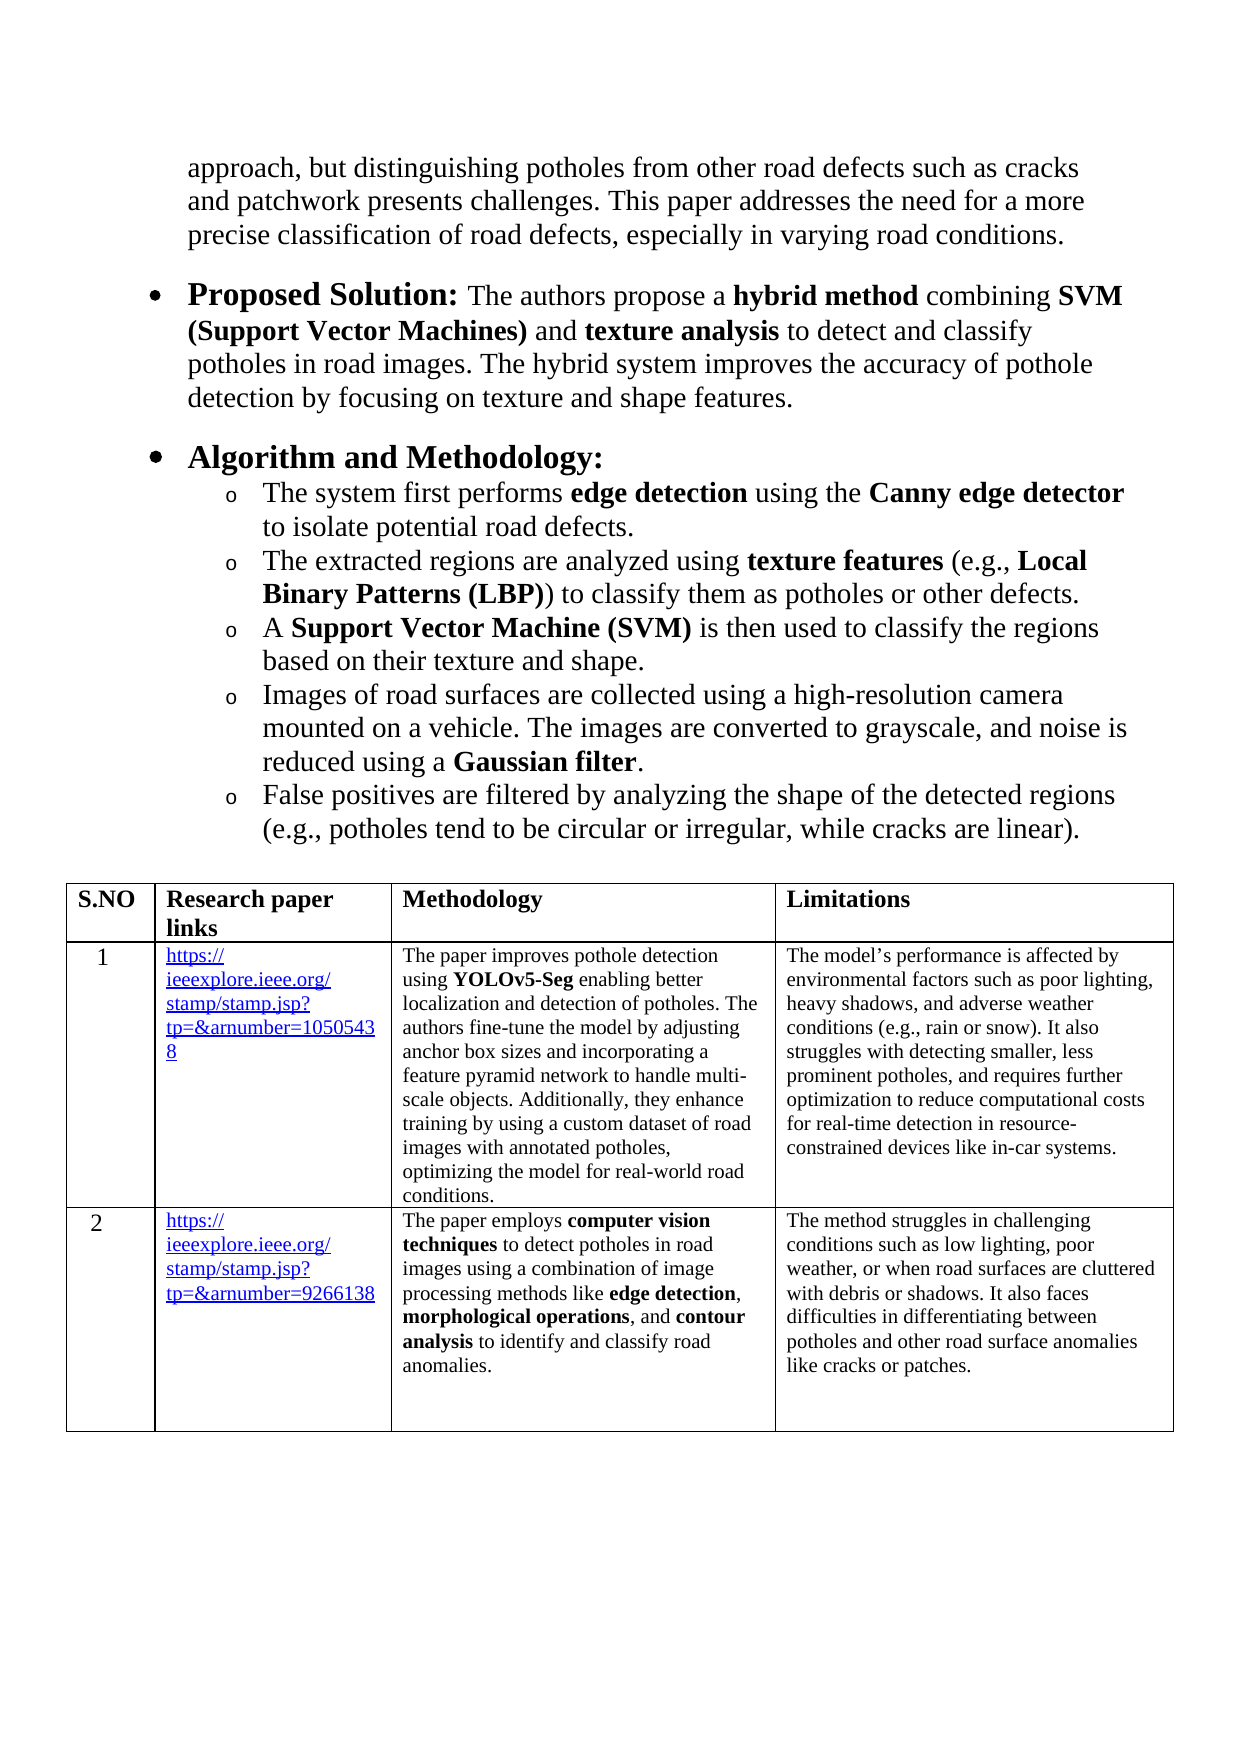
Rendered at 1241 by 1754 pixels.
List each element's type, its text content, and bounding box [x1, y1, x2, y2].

list A Support Vector Machine (SVM) is then used to classify the regions based on their texture and shape. [225, 610, 1128, 677]
table_header S.NO [67, 884, 154, 941]
list Algorithm and Methodology: [150, 437, 1128, 476]
table_cell The model’s performance is affected by environmental factors such as poor lighting, heavy shadows, and adverse weather conditions (e.g., rain or snow). It also struggles with detecting smaller, less prominent potholes, and requires further optimization to reduce computational costs for real-time detection in resource-constrained devices like in-car systems. [776, 943, 1173, 1207]
table_cell 1 [67, 943, 154, 1207]
table_cell The method struggles in challenging conditions such as low lighting, poor weather, or when road surfaces are cluttered with debris or shadows. It also faces difficulties in differentiating between potholes and other road surface anomalies like cracks or patches. [776, 1208, 1173, 1431]
table_header Research paper links [156, 884, 391, 941]
list Images of road surfaces are collected using a high-resolution camera mounted on a vehicle. The images are converted to grayscale, and noise is reduced using a Gaussian filter. [225, 677, 1128, 777]
table_cell The paper improves pothole detection using YOLOv5-Seg enabling better localization and detection of potholes. The authors fine-tune the model by adjusting anchor box sizes and incorporating a feature pyramid network to handle multi-scale objects. Additionally, they enhance training by using a custom dataset of road images with annotated potholes, optimizing the model for real-world road conditions. [392, 943, 775, 1207]
table_header Limitations [776, 884, 1173, 941]
list The system first performs edge detection using the Canny edge detector to isolate potential road defects. [225, 476, 1128, 543]
table_cell https://ieeexplore.ieee.org/stamp/stamp.jsp?tp=&arnumber=10505438 [156, 943, 391, 1207]
table_cell https://ieeexplore.ieee.org/stamp/stamp.jsp?tp=&arnumber=9266138 [156, 1208, 391, 1431]
list Proposed Solution: The authors propose a hybrid method combining SVM (Support Vector Machines) and texture analysis to detect and classify potholes in road images. The hybrid system improves the accuracy of pothole detection by focusing on texture and shape features. [150, 274, 1128, 413]
list False positives are filtered by analyzing the shape of the detected regions (e.g., potholes tend to be circular or irregular, while cracks are linear). [225, 777, 1128, 844]
list The extracted regions are analyzed using texture features (e.g., Local Binary Patterns (LBP)) to classify them as potholes or other defects. [225, 543, 1128, 610]
table_header Methodology [392, 884, 775, 941]
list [150, 150, 1128, 251]
table_cell 2 [67, 1208, 154, 1431]
table_cell The paper employs computer vision techniques to detect potholes in road images using a combination of image processing methods like edge detection, morphological operations, and contour analysis to identify and classify road anomalies. [392, 1208, 775, 1431]
